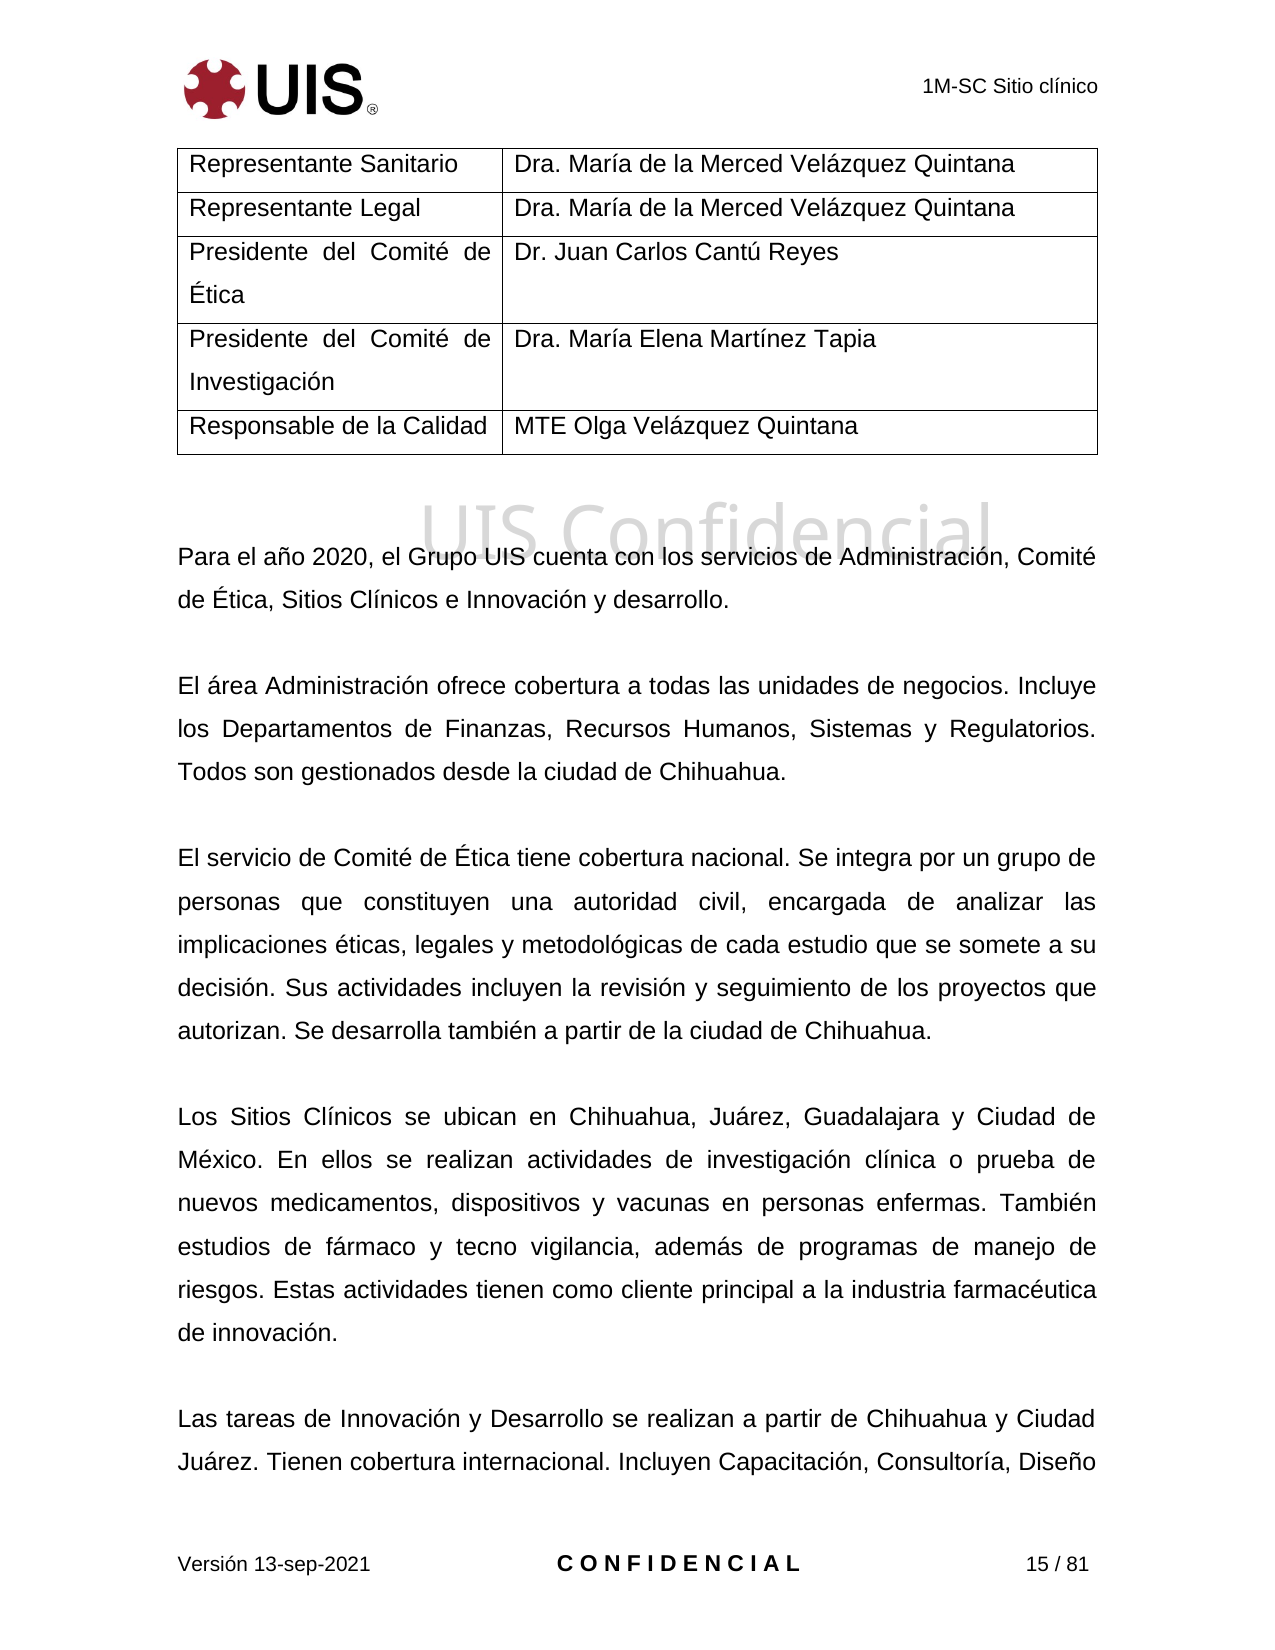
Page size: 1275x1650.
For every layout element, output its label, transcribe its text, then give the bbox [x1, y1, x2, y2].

text Los Sitios Clínicos se ubican en Chihuahua, Juárez, Guadalajara y Ciudad de México. En ellos se realizan actividades de investigación clínica o prueba de nuevos medicamentos, dispositivos y vacunas en personas enfermas. También estudios de fármaco y tecno vigilancia, además de programas de manejo de riesgos. Estas actividades tienen como cliente principal a la industria farmacéutica de innovación. [177, 1102, 1098, 1346]
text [177, 1404, 1098, 1476]
text Para el año 2020, el Grupo UIS cuenta con los servicios de Administración, Comité de Ética, Sitios Clínicos e Innovación y desarrollo. [177, 541, 1098, 613]
text El servicio de Comité de Ética tiene cobertura nacional. Se integra por un grupo de personas que constituyen una autoridad civil, encargada de analizar las implicaciones éticas, legales y metodológicas de cada estudio que se somete a su decisión. Sus actividades incluyen la revisión y seguimiento de los proyectos que autorizan. Se desarrolla también a partir de la ciudad de Chihuahua. [177, 843, 1098, 1044]
table_cell Presidente del Comité de Investigación [178, 324, 502, 410]
table_cell Representante Sanitario [178, 149, 502, 192]
table_cell Representante Legal [178, 193, 502, 236]
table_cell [503, 193, 1097, 236]
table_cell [503, 149, 1097, 192]
table_cell Presidente del Comité de Ética [178, 237, 502, 323]
table_cell MTE Olga Velázquez Quintana [503, 411, 1097, 454]
text El área Administración ofrece cobertura a todas las unidades de negocios. Incluye los Departamentos de Finanzas, Recursos Humanos, Sistemas y Regulatorios. Todos son gestionados desde la ciudad de Chihuahua. [177, 671, 1098, 786]
table_cell Dr. Juan Carlos Cantú Reyes [503, 237, 1097, 323]
picture [182, 57, 380, 121]
table_cell Responsable de la Calidad [178, 411, 502, 454]
table_cell Dra. María Elena Martínez Tapia [503, 324, 1097, 410]
